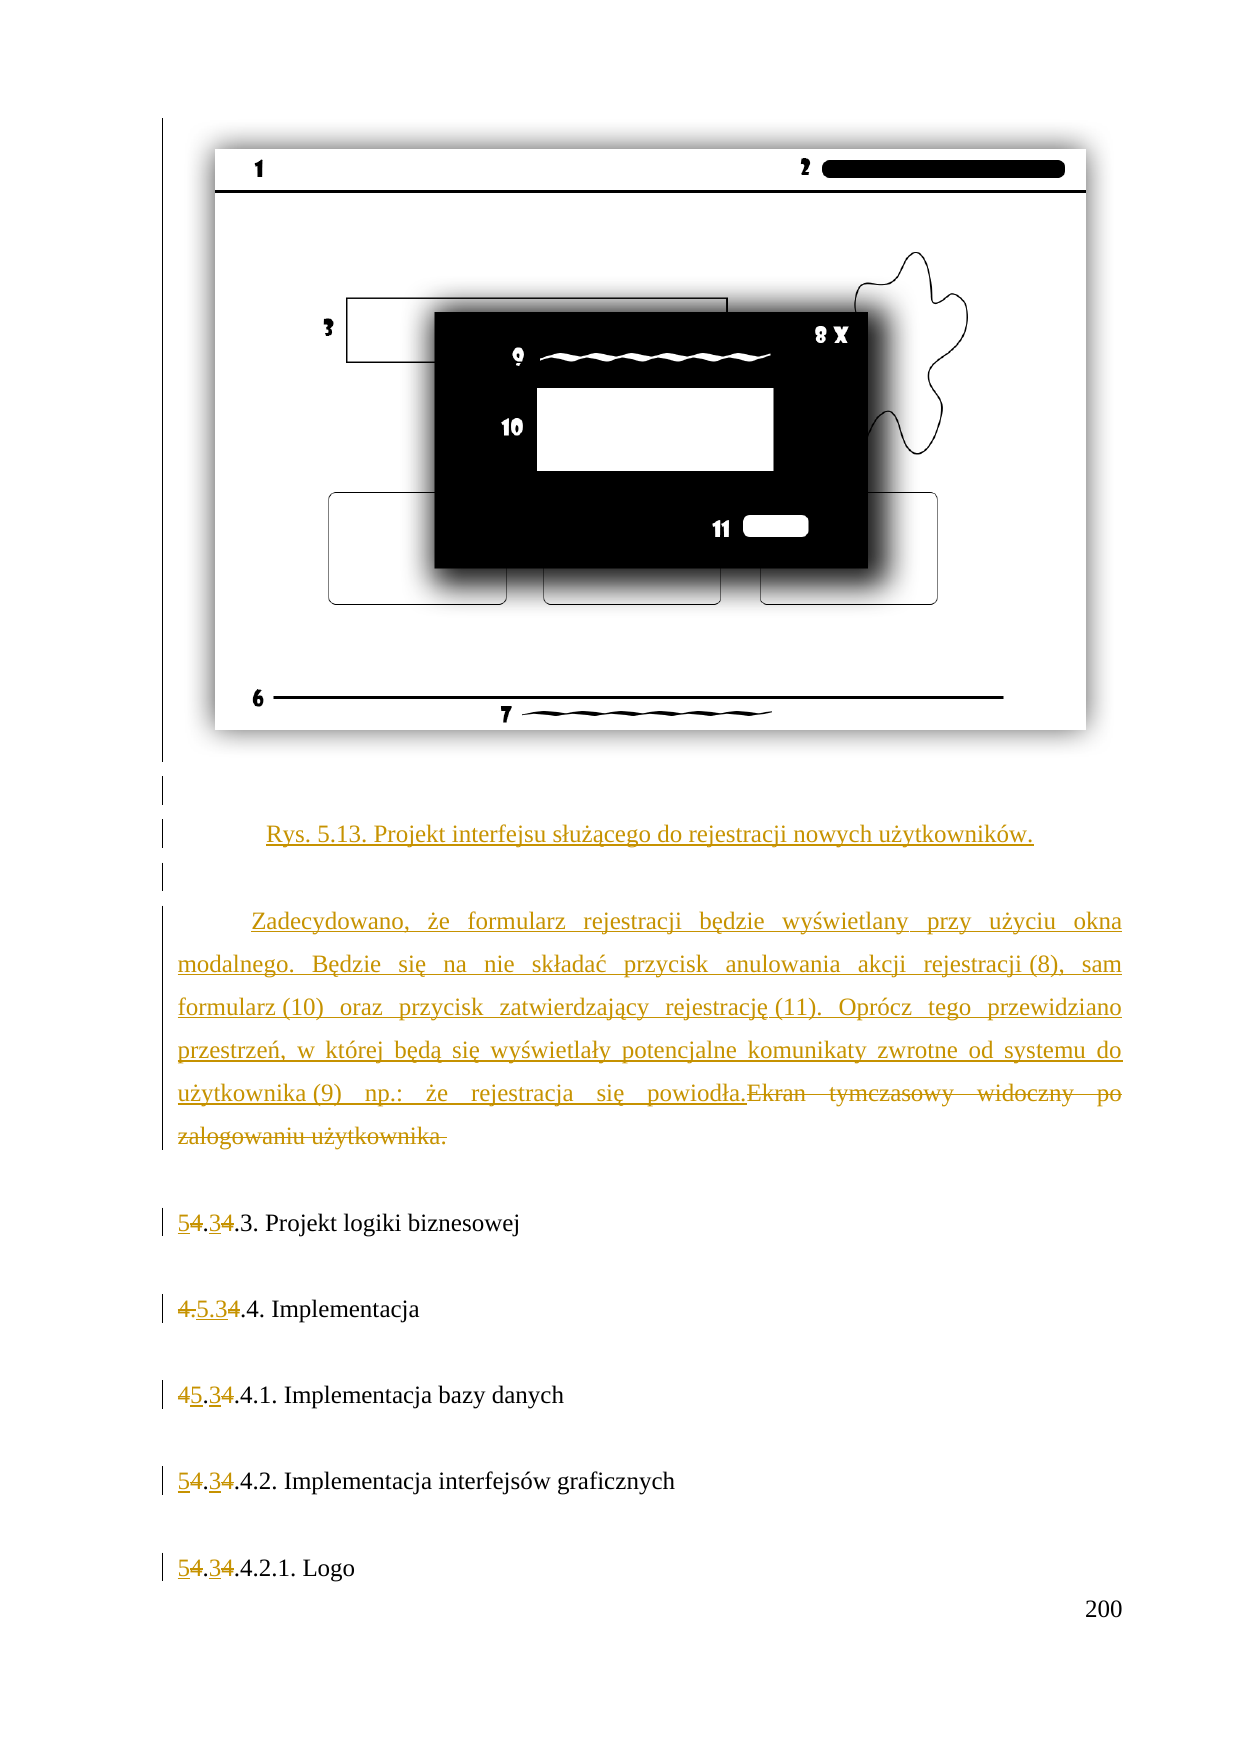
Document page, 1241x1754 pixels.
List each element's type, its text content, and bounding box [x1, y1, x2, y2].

text ..4.2.1. Logo [177, 1553, 1122, 1581]
text ..4.1. Implementacja bazy danych [177, 1380, 1122, 1409]
picture [215, 149, 1086, 730]
text ..4.2. Implementacja interfejsów graficznych [177, 1466, 1122, 1495]
text ..3. Projekt logiki biznesowej [177, 1208, 1122, 1236]
subtitle .4. Implementacja [177, 1294, 1122, 1323]
